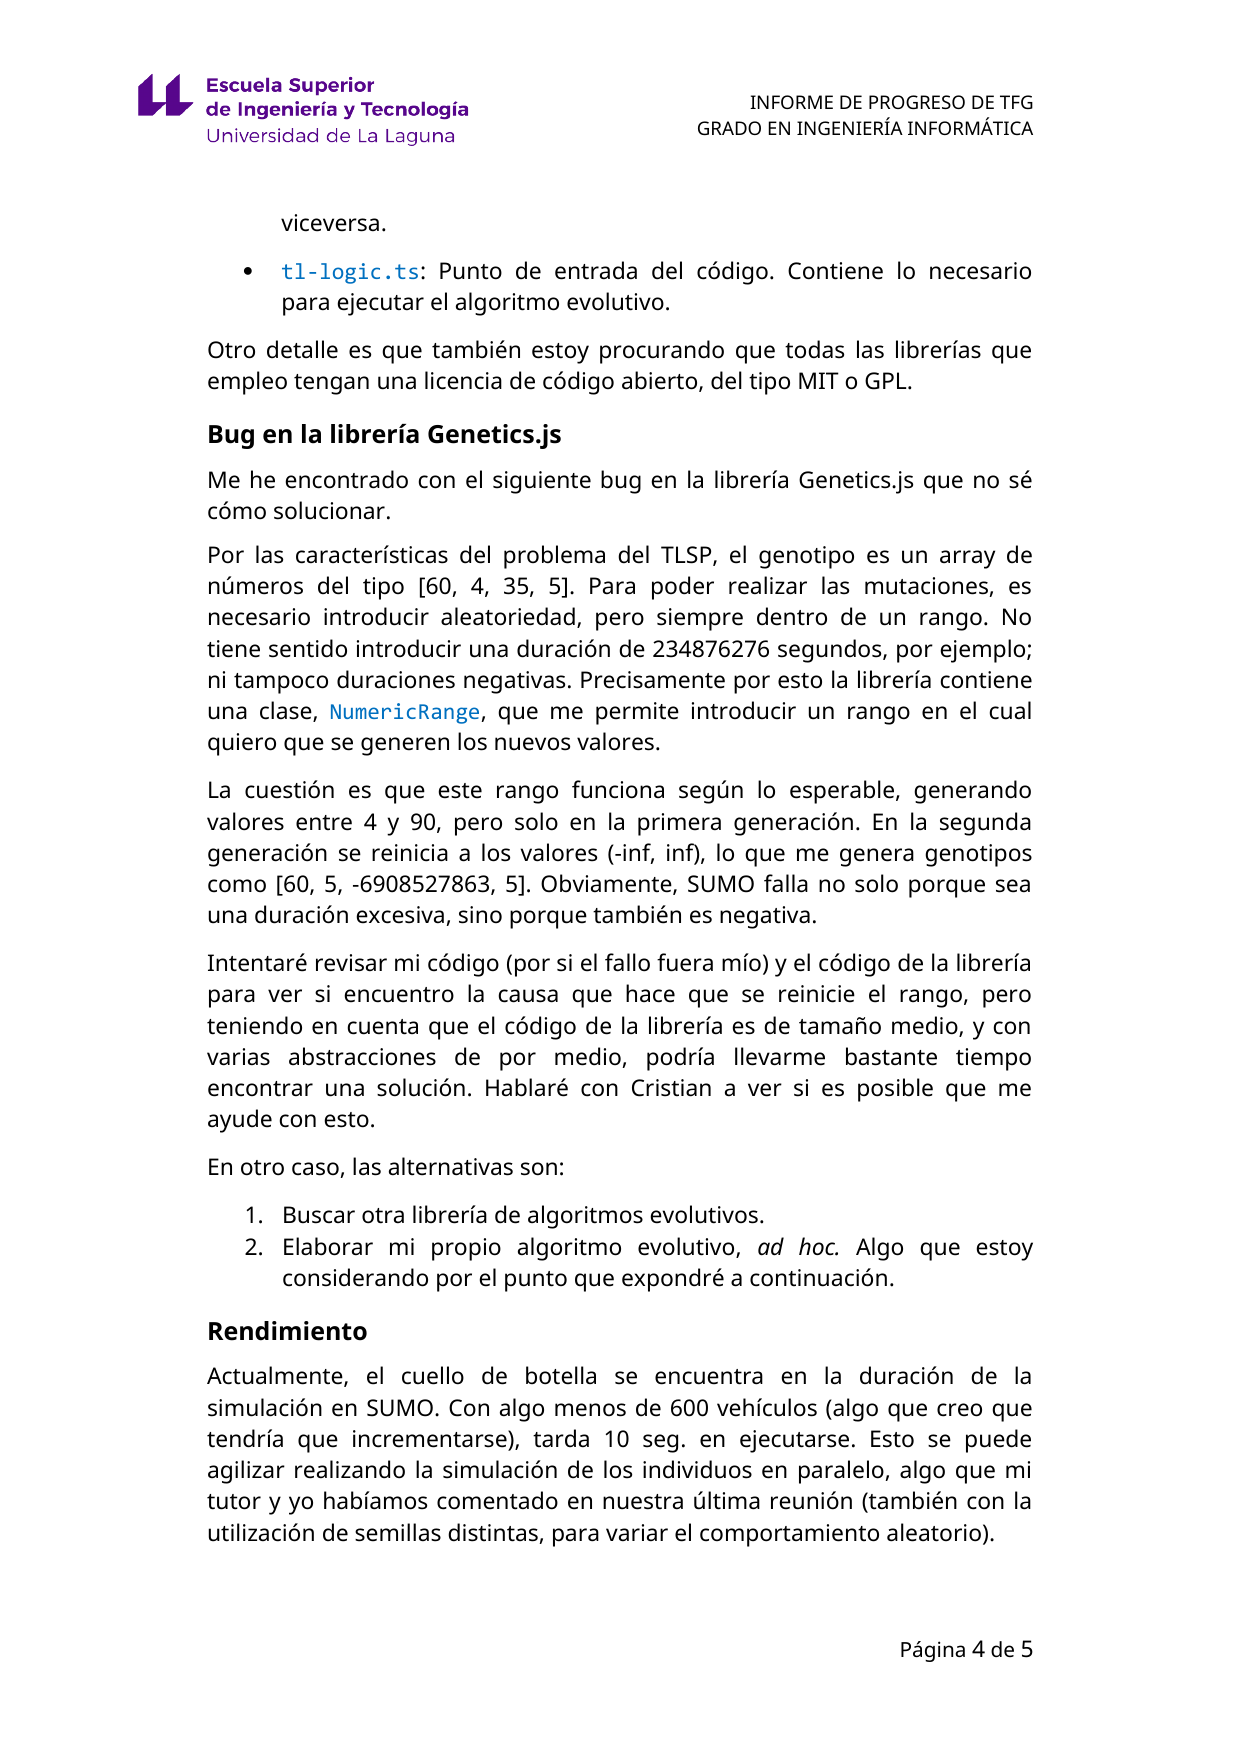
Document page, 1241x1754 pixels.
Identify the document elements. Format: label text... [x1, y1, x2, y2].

list Elaborar mi propio algoritmo evolutivo, ad hoc. Algo que estoy considerando por el punto que expondré a continuación. [244, 1230, 1033, 1293]
text En otro caso, las alternativas son: [207, 1151, 1033, 1182]
text Otro detalle es que también estoy procurando que todas las librerías que empleo tengan una licencia de código abierto, del tipo MIT o GPL. [207, 334, 1033, 396]
list xml-io.ts: Permite leer un fichero de tipo de red del tipo “.net.xml” y convertir los datos de los semáforos a un array de TLLogic. Y viceversa. [244, 207, 1033, 238]
text Actualmente, el cuello de botella se encuentra en la duración de la simulación en SUMO. Con algo menos de 600 vehículos (algo que creo que tendría que incrementarse), tarda 10 seg. en ejecutarse. Esto se puede agilizar realizando la simulación de los individuos en paralelo, algo que mi tutor y yo habíamos comentado en nuestra última reunión (también con la utilización de semillas distintas, para variar el comportamiento aleatorio). [207, 1360, 1033, 1548]
text Por las características del problema del TLSP, el genotipo es un array de números del tipo [60, 4, 35, 5]. Para poder realizar las mutaciones, es necesario introducir aleatoriedad, pero siempre dentro de un rango. No tiene sentido introducir una duración de 234876276 segundos, por ejemplo; ni tampoco duraciones negativas. Precisamente por esto la librería contiene una clase, NumericRange, que me permite introducir un rango en el cual quiero que se generen los nuevos valores. [207, 539, 1033, 757]
text Intentaré revisar mi código (por si el fallo fuera mío) y el código de la librería para ver si encuentro la causa que hace que se reinicie el rango, pero teniendo en cuenta que el código de la librería es de tamaño medio, y con varias abstracciones de por medio, podría llevarme bastante tiempo encontrar una solución. Hablaré con Cristian a ver si es posible que me ayude con esto. [207, 947, 1033, 1134]
text La cuestión es que este rango funciona según lo esperable, generando valores entre 4 y 90, pero solo en la primera generación. En la segunda generación se reinicia a los valores (-inf, inf), lo que me genera genotipos como [60, 5, -6908527863, 5]. Obviamente, SUMO falla no solo porque sea una duración excesiva, sino porque también es negativa. [207, 774, 1033, 930]
text Me he encontrado con el siguiente bug en la librería Genetics.js que no sé cómo solucionar. [207, 464, 1033, 526]
picture [95, 37, 511, 184]
list Buscar otra librería de algoritmos evolutivos. [244, 1199, 1033, 1230]
list tl-logic.ts: Punto de entrada del código. Contiene lo necesario para ejecutar el algoritmo evolutivo. [244, 255, 1033, 317]
subtitle Bug en la librería Genetics.js [207, 417, 1033, 451]
subtitle Rendimiento [207, 1314, 1033, 1348]
